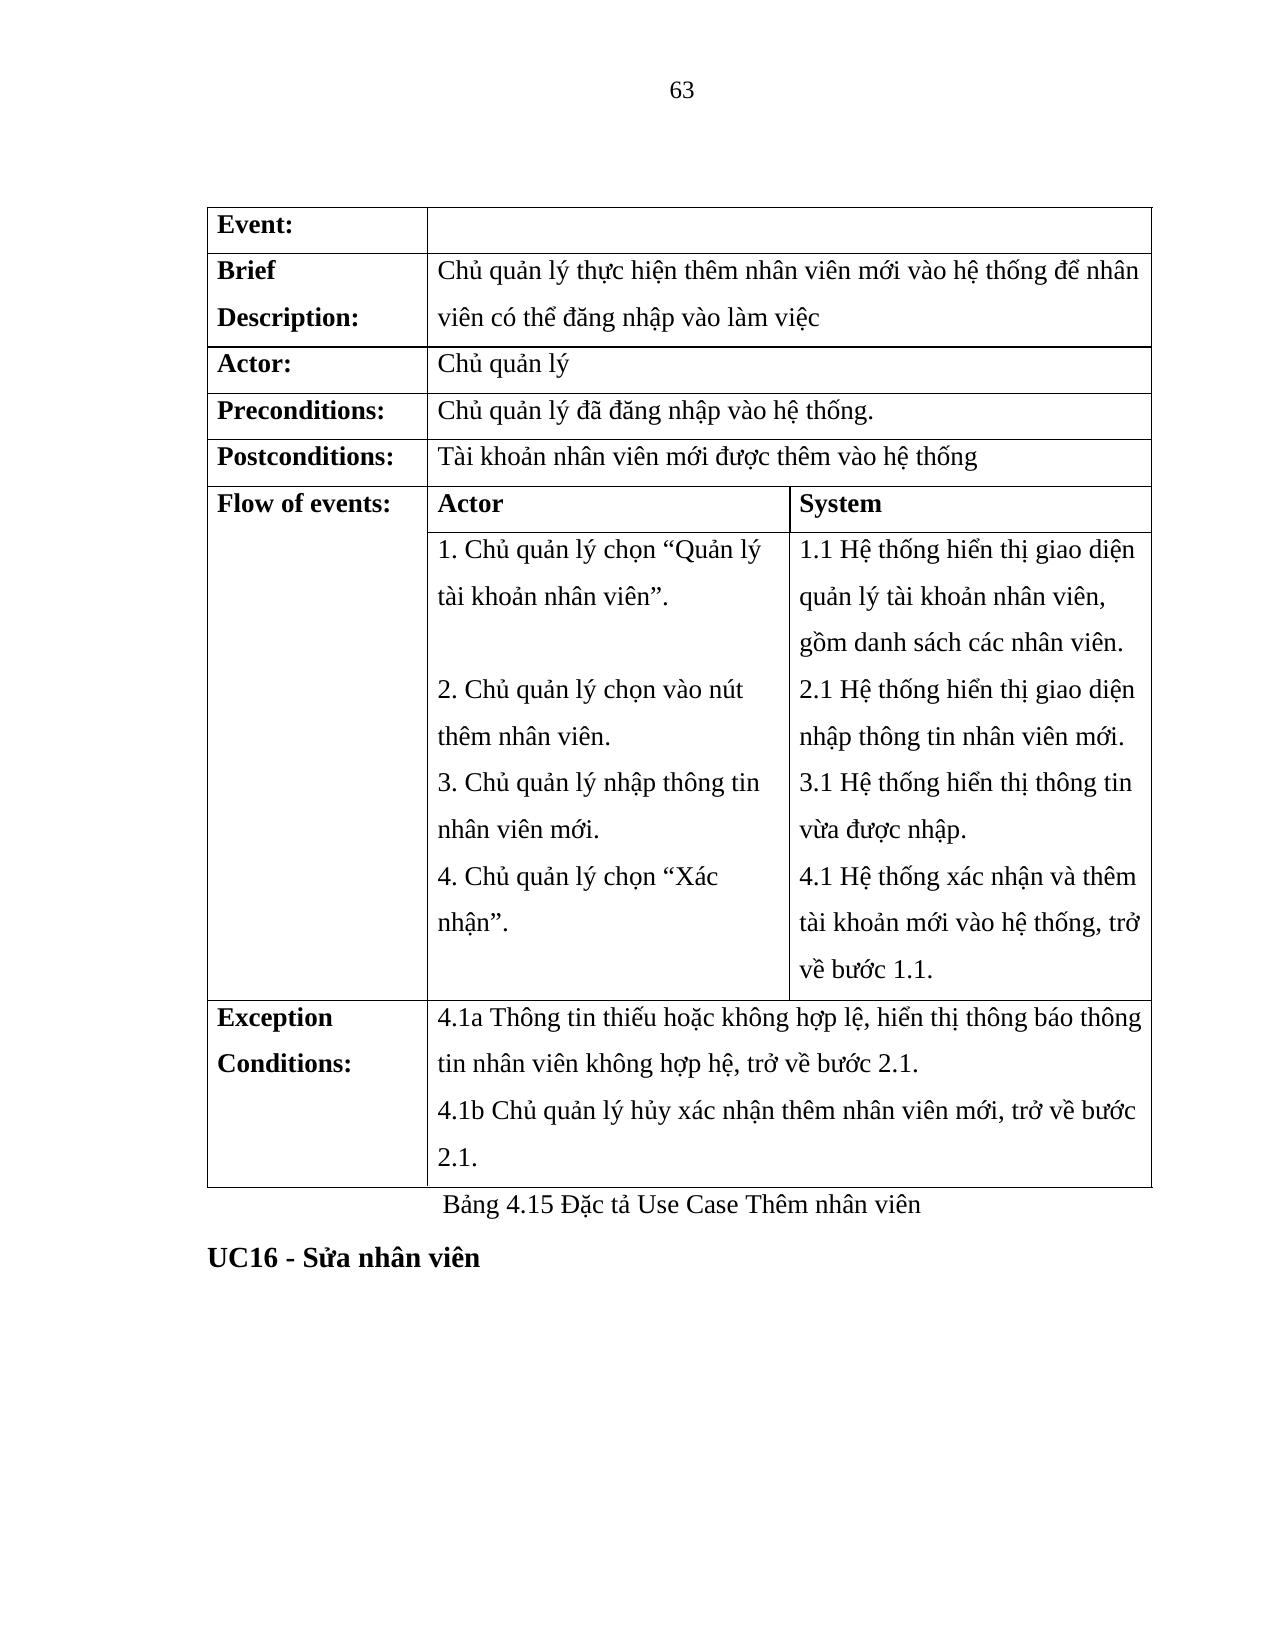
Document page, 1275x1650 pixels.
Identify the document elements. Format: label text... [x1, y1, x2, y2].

text Bảng 4.15 Đặc tả Use Case Thêm nhân viên [207, 1188, 1157, 1219]
table_cell System [791, 487, 1151, 532]
table_cell Tài khoản nhân viên mới được thêm vào hệ thống [428, 440, 1151, 486]
table_cell 1. Chủ quản lý chọn “Quản lý tài khoản nhân viên”. 2. Chủ quản lý chọn vào nút thêm nhân viên. 3. Chủ quản lý nhập thông tin nhân viên mới. 4. Chủ quản lý chọn “Xác nhận”. [428, 533, 789, 1000]
table_cell Actor: [208, 348, 427, 393]
table_cell Exception Conditions: [208, 1001, 427, 1186]
table_cell 1.1 Hệ thống hiển thị giao diện quản lý tài khoản nhân viên, gồm danh sách các nhân viên. 2.1 Hệ thống hiển thị giao diện nhập thông tin nhân viên mới. 3.1 Hệ thống hiển thị thông tin vừa được nhập. 4.1 Hệ thống xác nhận và thêm tài khoản mới vào hệ thống, trở về bước 1.1. [790, 533, 1151, 1000]
table_cell Triggering Event: [208, 208, 427, 253]
table_cell Postconditions: [208, 440, 427, 486]
table_cell Flow of events: [208, 487, 427, 1000]
table_cell Preconditions: [208, 394, 427, 439]
table_cell 4.1a Thông tin thiếu hoặc không hợp lệ, hiển thị thông báo thông tin nhân viên không hợp hệ, trở về bước 2.1. 4.1b Chủ quản lý hủy xác nhận thêm nhân viên mới, trở về bước 2.1. [428, 1001, 1151, 1186]
table_cell Brief Description: [208, 254, 427, 346]
table_cell Chủ quản lý thực hiện thêm nhân viên mới vào hệ thống để nhân viên có thể đăng nhập vào làm việc [428, 254, 1151, 346]
table_cell Actor [428, 487, 789, 532]
table_cell Chủ quản lý [428, 348, 1151, 393]
table_cell Chủ quản lý đã đăng nhập vào hệ thống. [428, 394, 1151, 439]
text UC16 - Sửa nhân viên [207, 1240, 1157, 1273]
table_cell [428, 208, 1151, 253]
